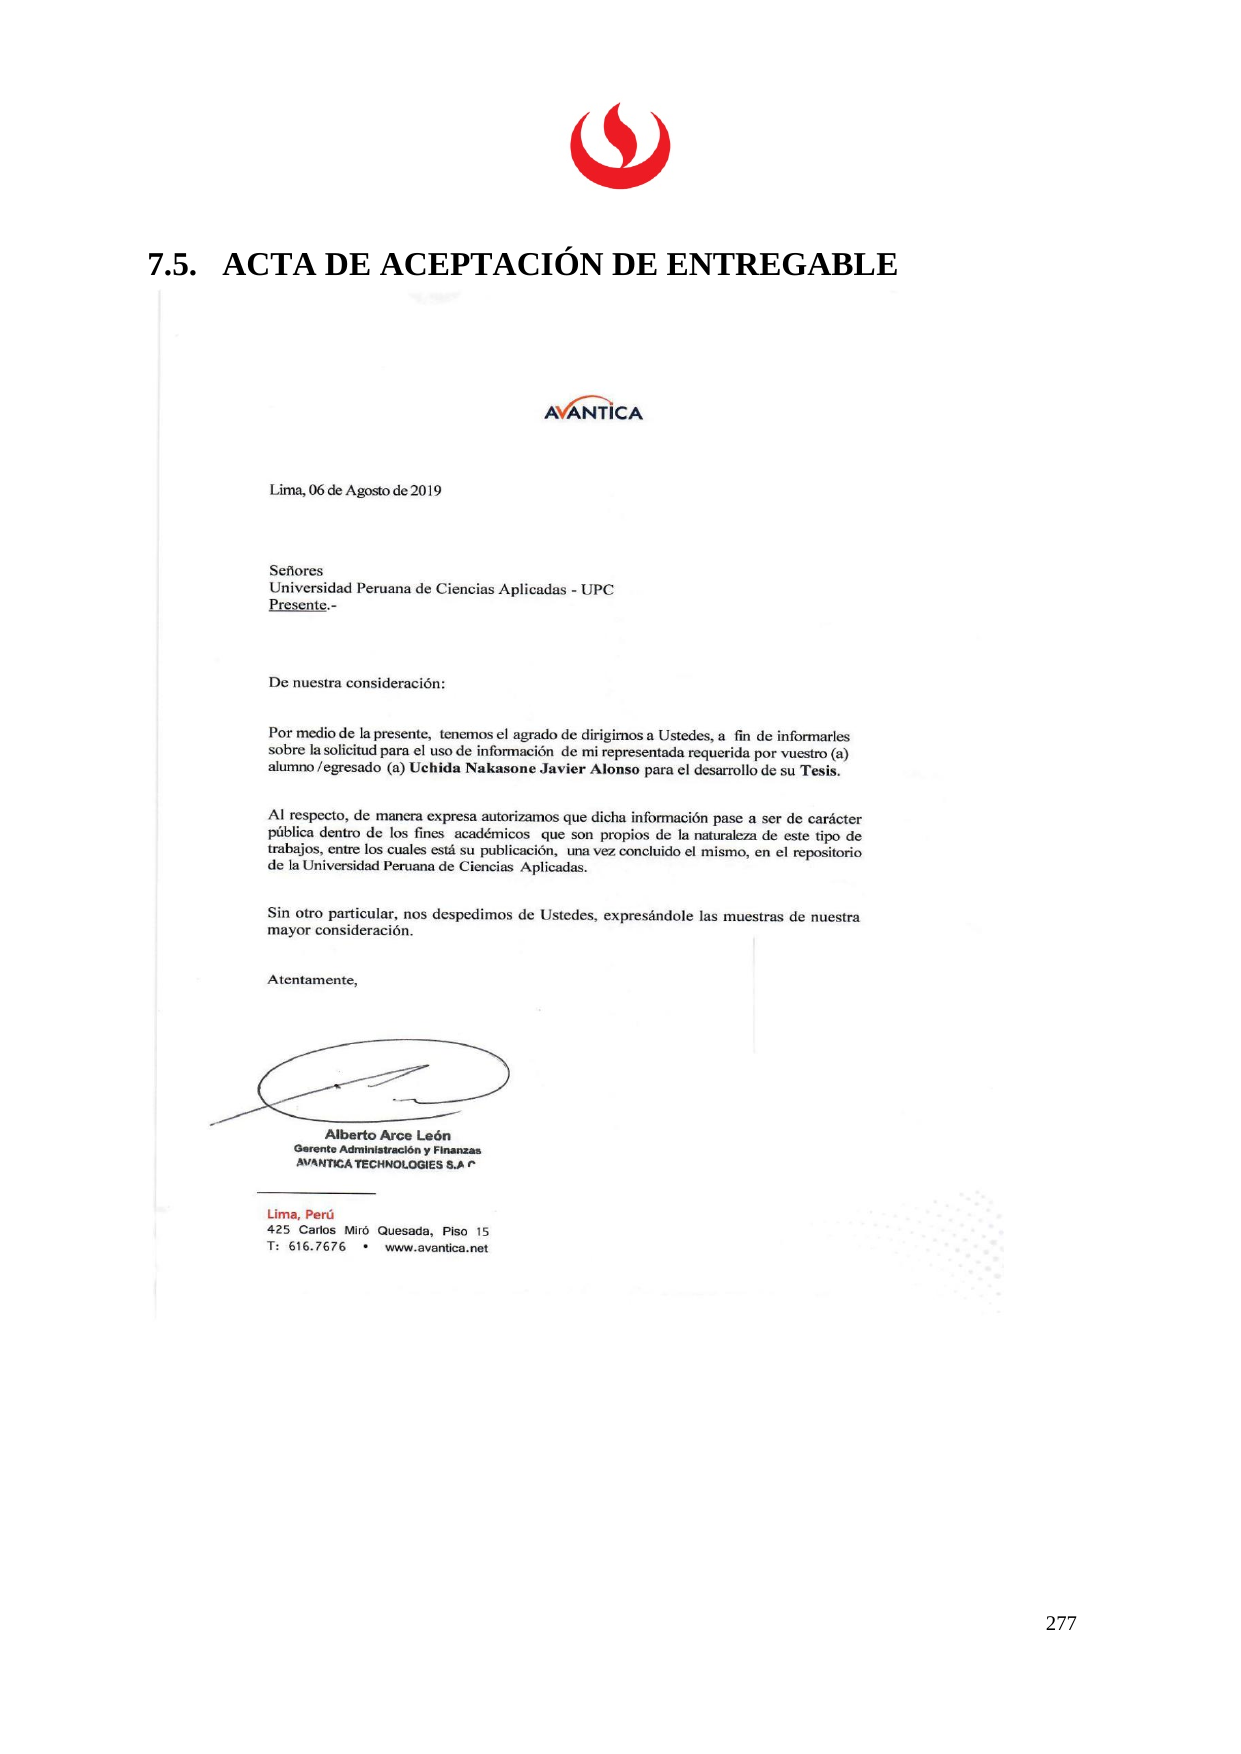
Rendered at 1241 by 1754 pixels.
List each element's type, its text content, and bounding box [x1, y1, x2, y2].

picture [147, 289, 1009, 1330]
picture [497, 70, 744, 221]
subtitle ACTA DE ACEPTACIÓN DE ENTREGABLE [147, 244, 1093, 283]
